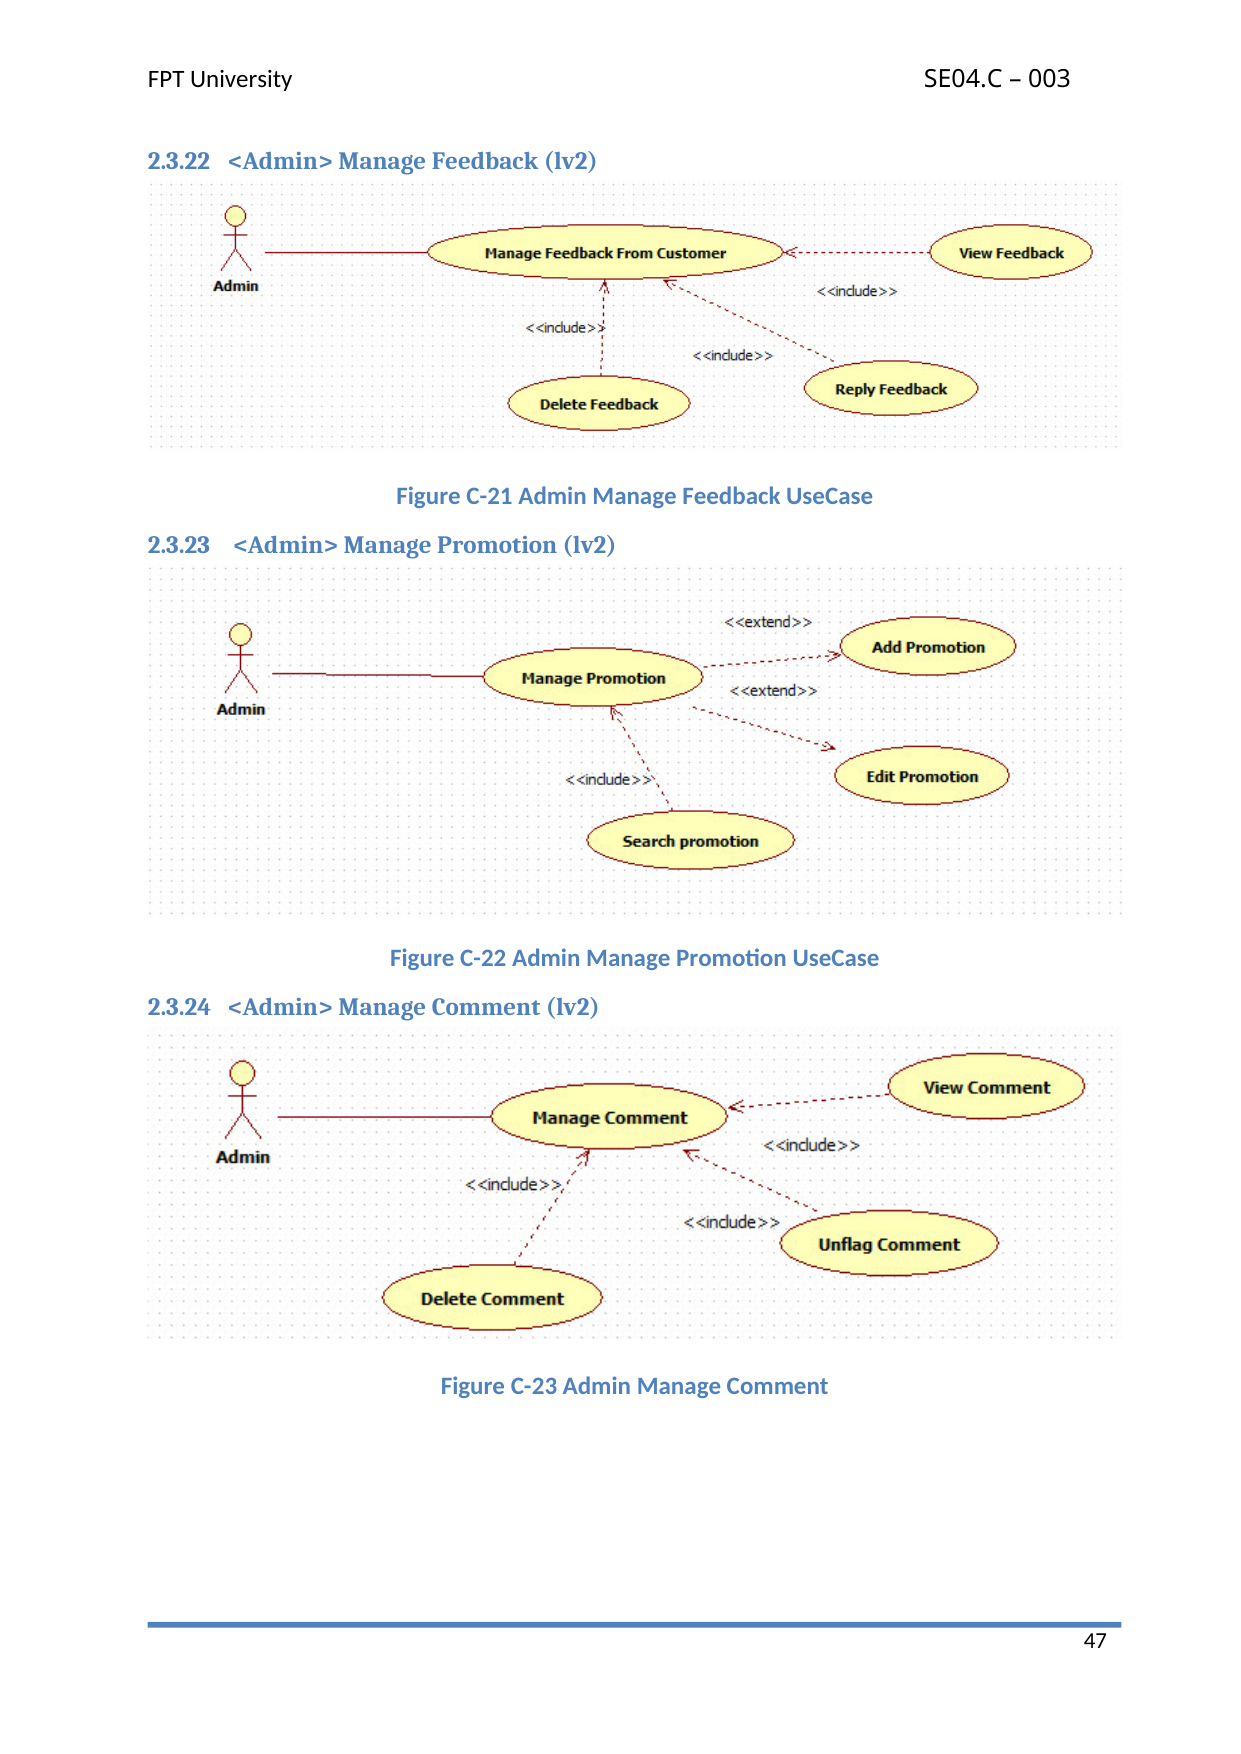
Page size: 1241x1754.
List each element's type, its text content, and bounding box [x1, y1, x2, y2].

subtitle <Admin> Manage Comment (lv2) [148, 993, 1122, 1022]
subtitle <Admin> Manage Feedback (lv2) [148, 147, 1122, 176]
subtitle <Admin> Manage Promotion (lv2) [148, 531, 1122, 560]
text Figure C-23 Admin Manage Comment [148, 1370, 1122, 1401]
text Figure C-21 Admin Manage Feedback UseCase [148, 480, 1122, 510]
text Figure C-22 Admin Manage Promotion UseCase [148, 942, 1122, 972]
picture [147, 180, 1123, 455]
picture [147, 1026, 1123, 1346]
picture [147, 564, 1123, 917]
